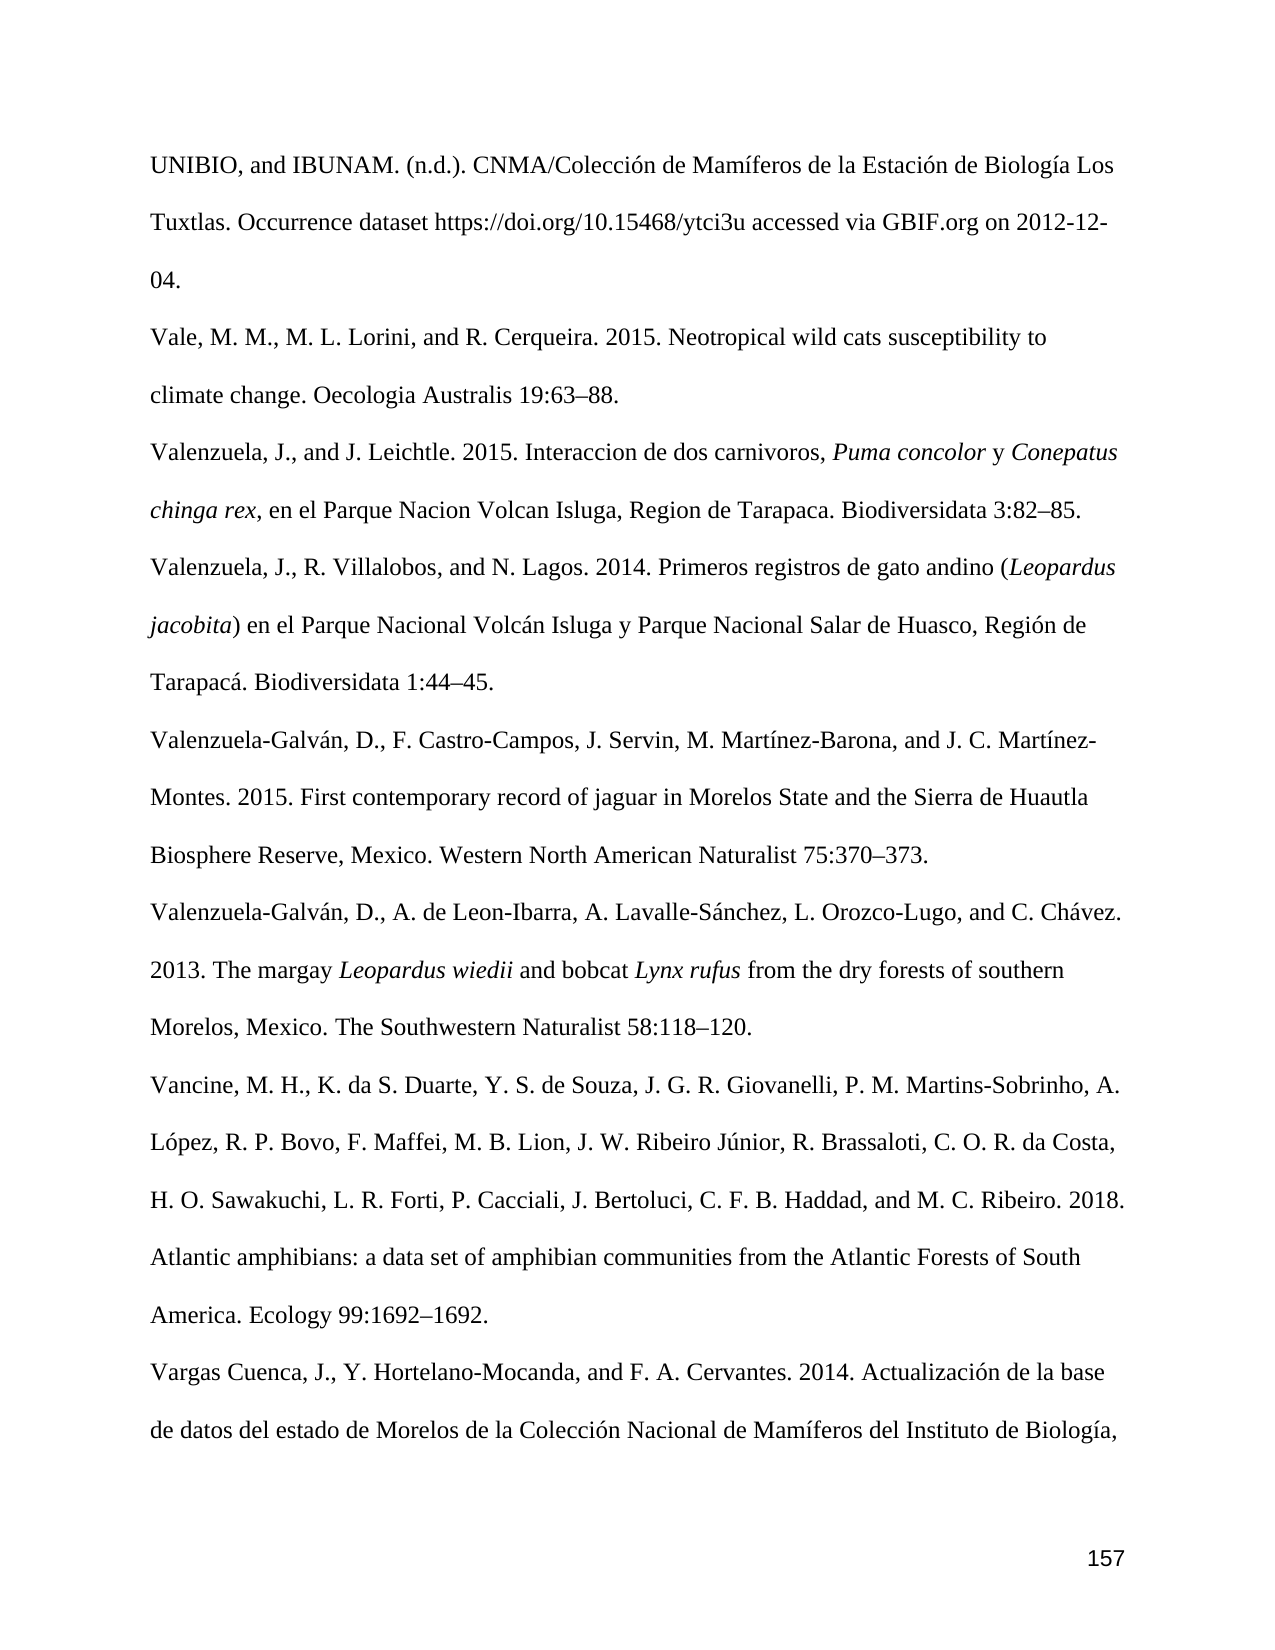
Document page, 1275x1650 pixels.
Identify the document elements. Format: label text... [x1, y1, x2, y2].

text Valenzuela, J., R. Villalobos, and N. Lagos. 2014. Primeros registros de gato andino (Leopardus jacobita) en el Parque Nacional Volcán Isluga y Parque Nacional Salar de Huasco, Región de Tarapacá. Biodiversidata 1:44–45. [150, 552, 1125, 696]
text Valenzuela, J., and J. Leichtle. 2015. Interaccion de dos carnivoros, Puma concolor y Conepatus chinga rex, en el Parque Nacion Volcan Isluga, Region de Tarapaca. Biodiversidata 3:82–85. [150, 437, 1125, 524]
text Vancine, M. H., K. da S. Duarte, Y. S. de Souza, J. G. R. Giovanelli, P. M. Martins-Sobrinho, A. López, R. P. Bovo, F. Maffei, M. B. Lion, J. W. Ribeiro Júnior, R. Brassaloti, C. O. R. da Costa, H. O. Sawakuchi, L. R. Forti, P. Cacciali, J. Bertoluci, C. F. B. Haddad, and M. C. Ribeiro. 2018. Atlantic amphibians: a data set of amphibian communities from the Atlantic Forests of South America. Ecology 99:1692–1692. [150, 1070, 1125, 1329]
text Vale, M. M., M. L. Lorini, and R. Cerqueira. 2015. Neotropical wild cats susceptibility to climate change. Oecologia Australis 19:63–88. [150, 322, 1125, 409]
text UNIBIO, and IBUNAM. (n.d.). CNMA/Colección de Mamíferos de la Estación de Biología Los Tuxtlas. Occurrence dataset https://doi.org/10.15468/ytci3u accessed via GBIF.org on 2012-12-04. [150, 150, 1125, 294]
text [150, 1357, 1125, 1444]
text Valenzuela-Galván, D., F. Castro-Campos, J. Servin, M. Martínez-Barona, and J. C. Martínez-Montes. 2015. First contemporary record of jaguar in Morelos State and the Sierra de Huautla Biosphere Reserve, Mexico. Western North American Naturalist 75:370–373. [150, 725, 1125, 869]
text Valenzuela-Galván, D., A. de Leon-Ibarra, A. Lavalle-Sánchez, L. Orozco-Lugo, and C. Chávez. 2013. The margay Leopardus wiedii and bobcat Lynx rufus from the dry forests of southern Morelos, Mexico. The Southwestern Naturalist 58:118–120. [150, 897, 1125, 1041]
